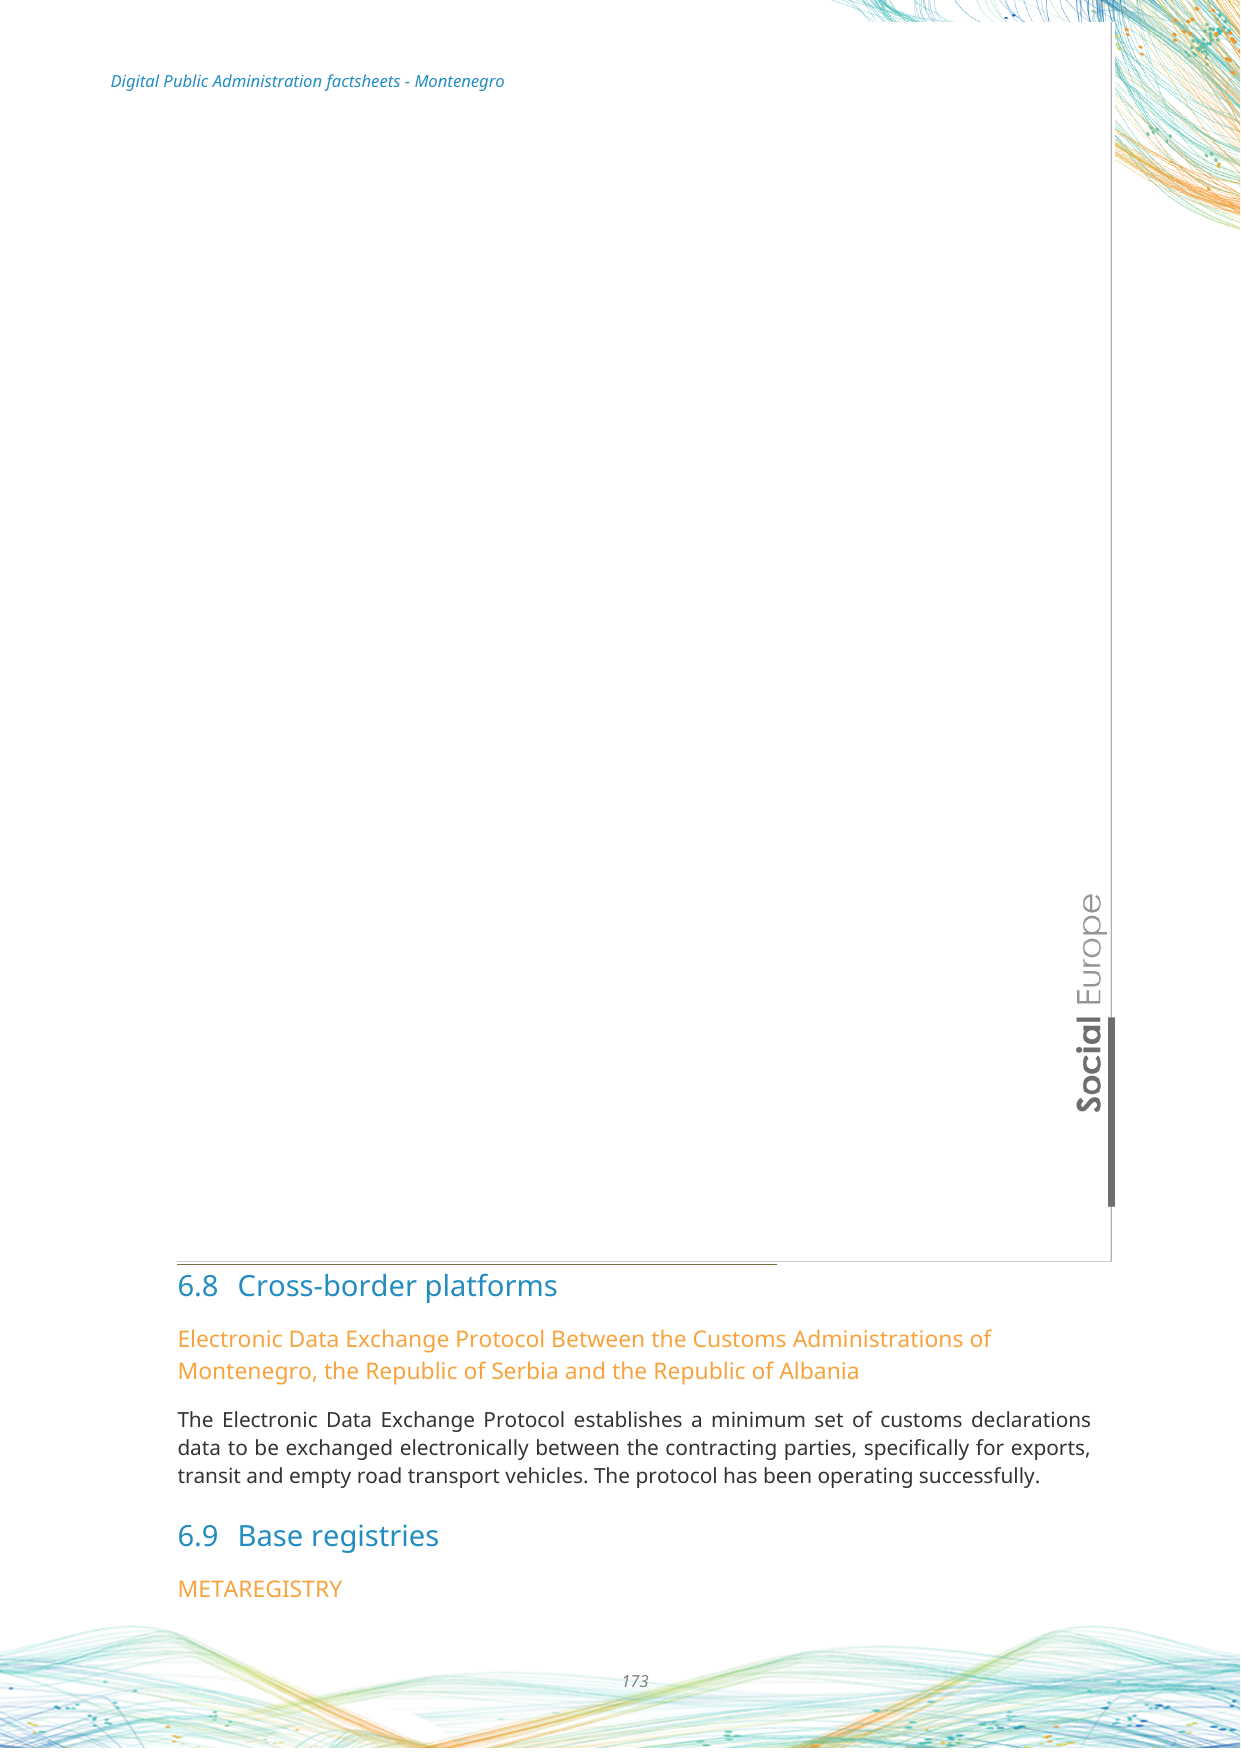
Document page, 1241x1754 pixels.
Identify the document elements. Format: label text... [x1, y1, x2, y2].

subtitle Cross-border platforms [177, 1265, 1092, 1305]
subtitle METAREGISTRY [177, 1573, 1092, 1605]
picture [177, 0, 1241, 1262]
picture [0, 1601, 1241, 1748]
text The Electronic Data Exchange Protocol establishes a minimum set of customs declarations data to be exchanged electronically between the contracting parties, specifically for exports, transit and empty road transport vehicles. The protocol has been operating successfully. [177, 1405, 1092, 1490]
subtitle Electronic Data Exchange Protocol Between the Customs Administrations of Montenegro, the Republic of Serbia and the Republic of Albania [177, 1323, 1092, 1386]
subtitle Base registries [177, 1515, 1092, 1555]
